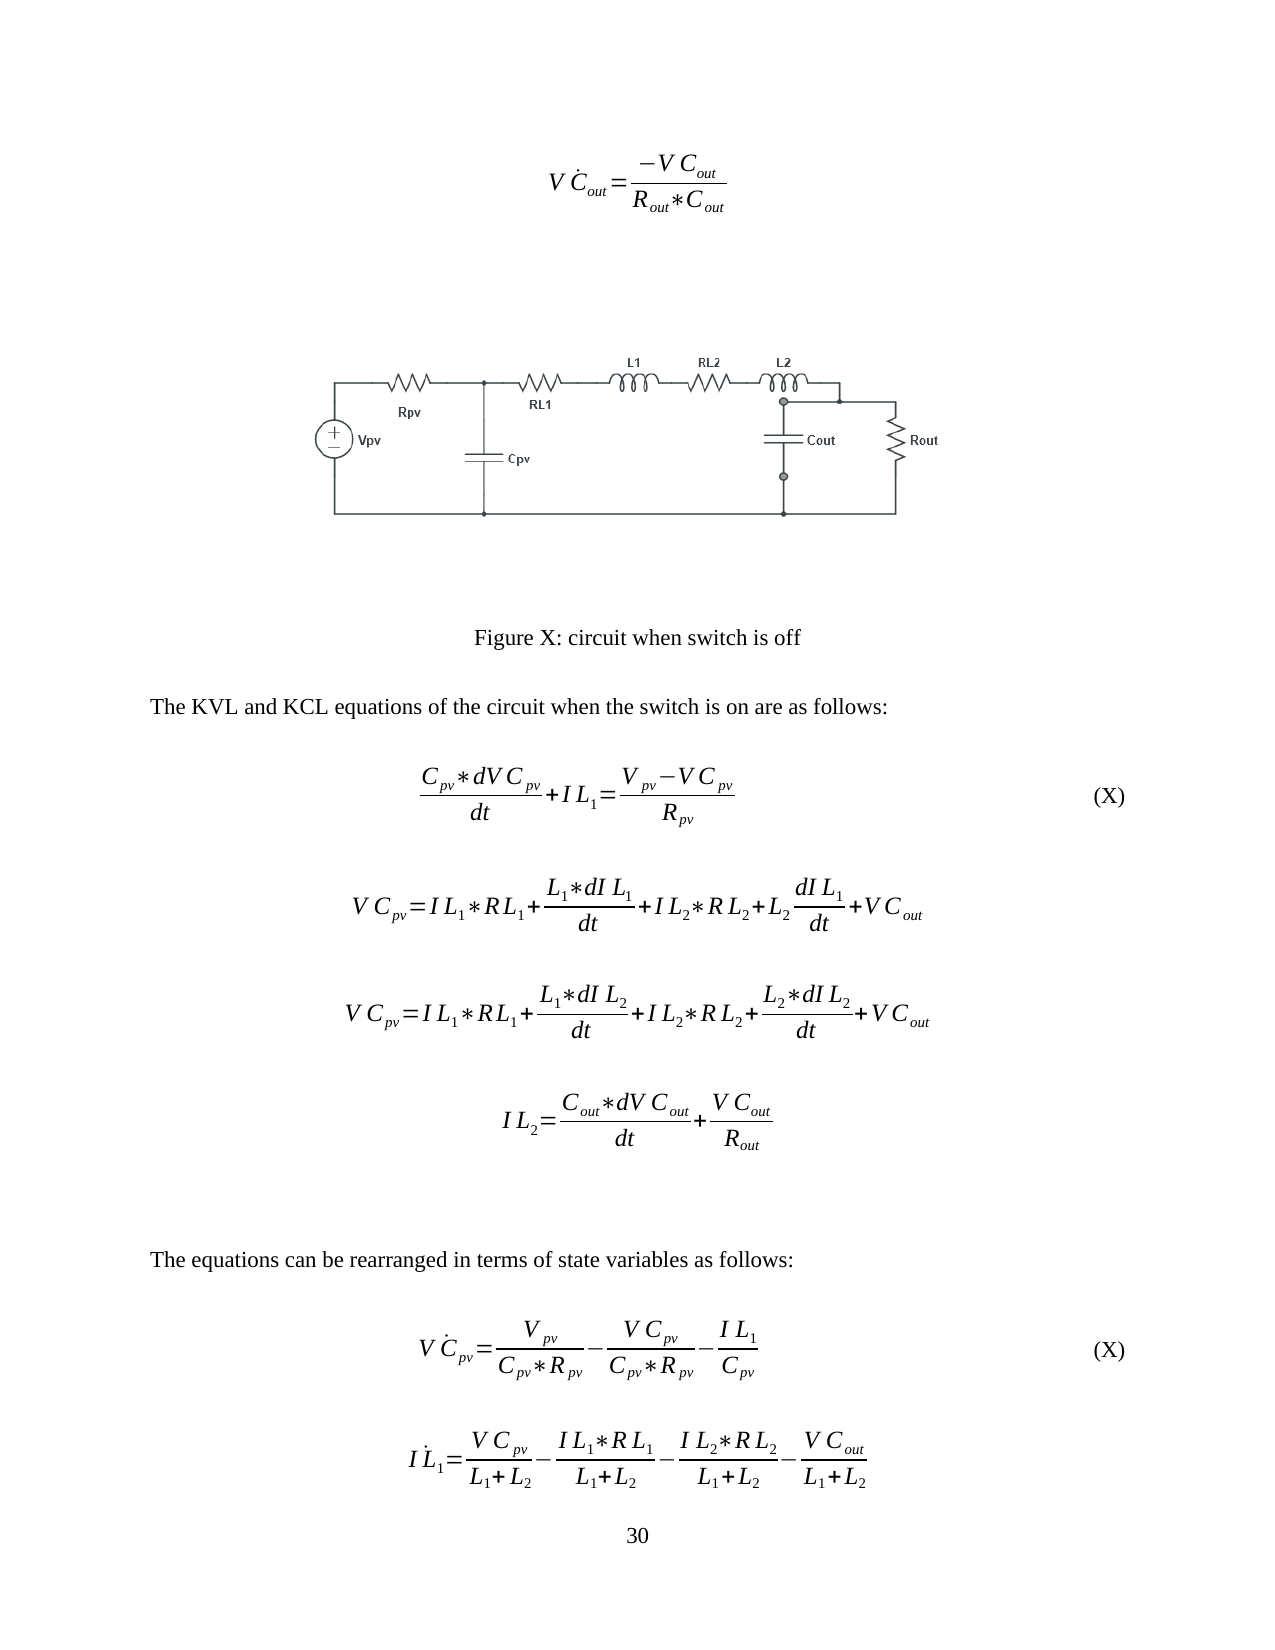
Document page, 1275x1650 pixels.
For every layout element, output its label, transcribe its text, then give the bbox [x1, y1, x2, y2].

picture [308, 330, 967, 579]
text The equations can be rearranged in terms of state variables as follows: [150, 1246, 1125, 1272]
text (X) [150, 1316, 1125, 1382]
text Figure X: circuit when switch is off [150, 624, 1125, 650]
text (X) [150, 762, 1125, 829]
text The KVL and KCL equations of the circuit when the switch is on are as follows: [150, 693, 1125, 719]
